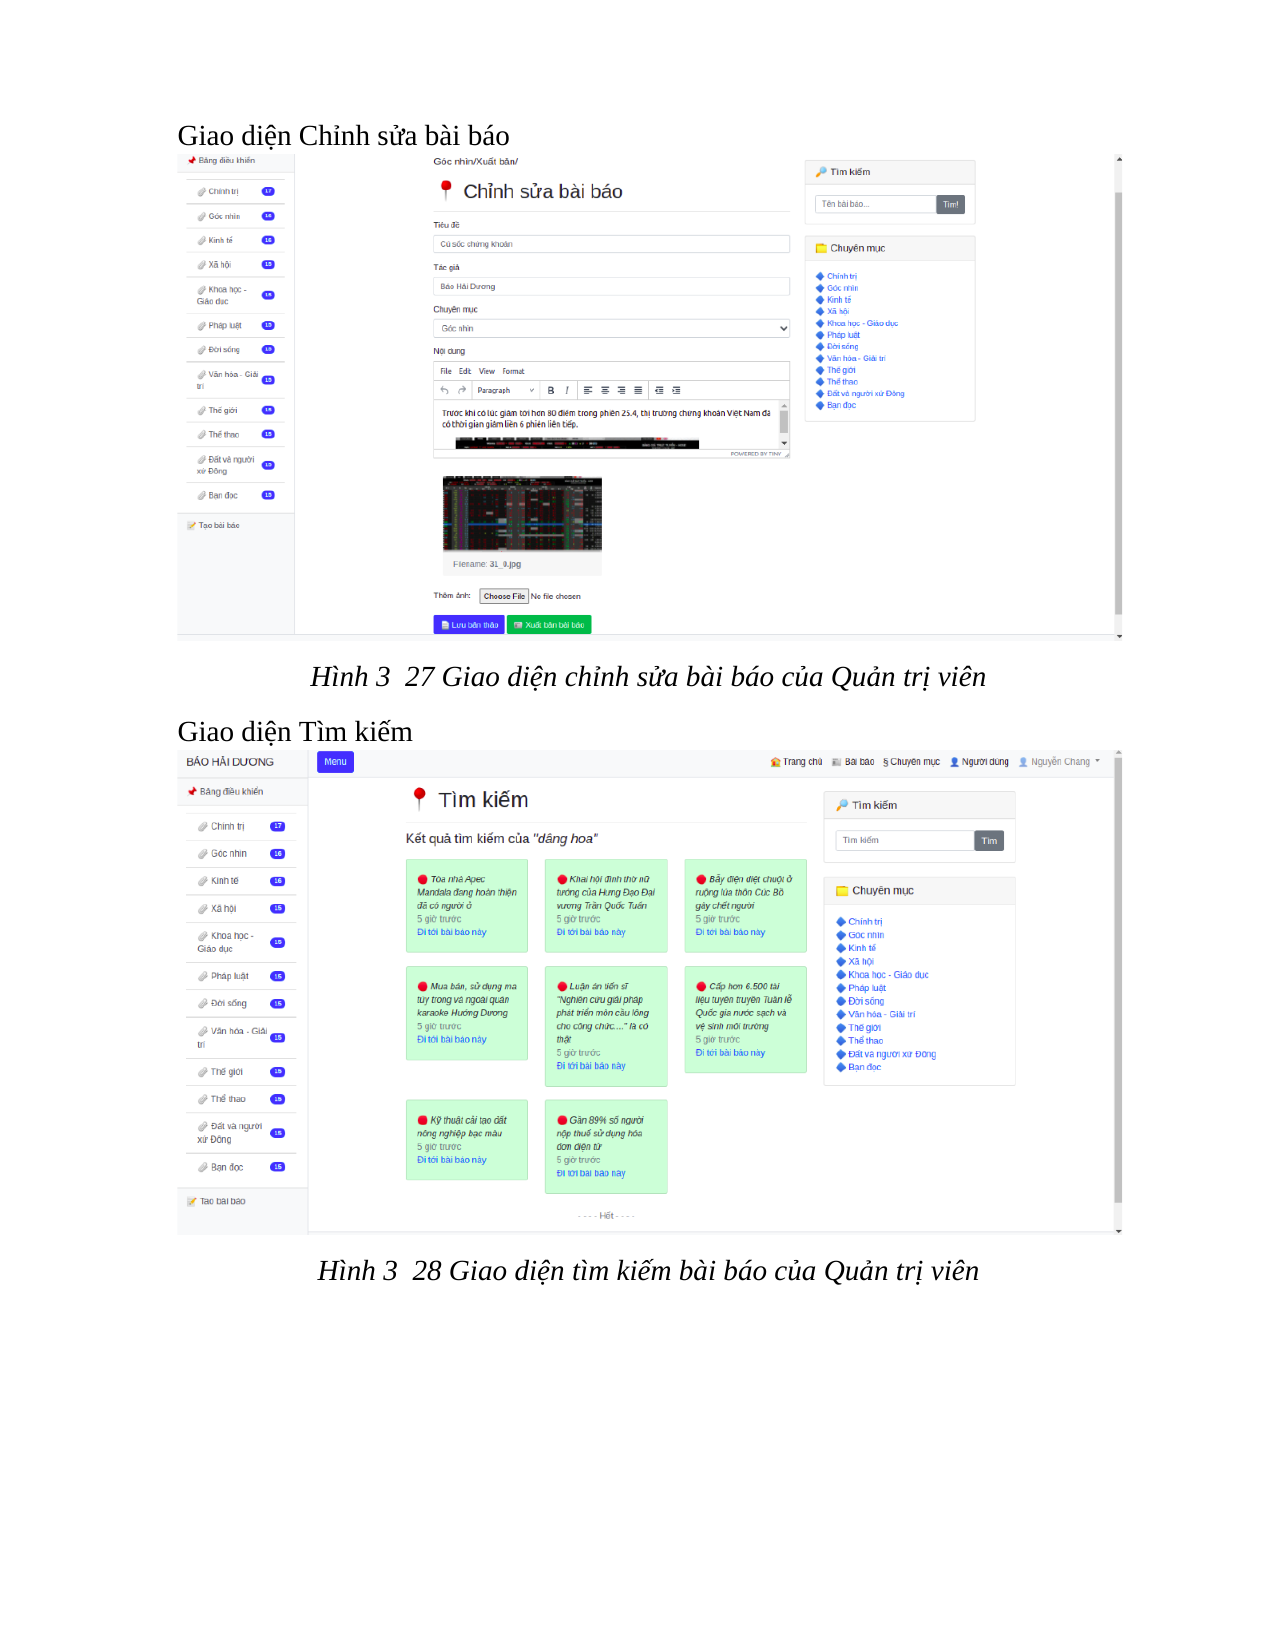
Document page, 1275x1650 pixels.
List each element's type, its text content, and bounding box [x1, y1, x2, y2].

text Hình 3 28 Giao diện tìm kiếm bài báo của Quản trị viên [177, 1253, 1122, 1287]
picture [177, 750, 1123, 1235]
picture [177, 154, 1123, 641]
text Hình 3 27 Giao diện chỉnh sửa bài báo của Quản trị viên [177, 659, 1122, 693]
subtitle Giao diện Chỉnh sửa bài báo [177, 118, 1122, 152]
subtitle Giao diện Tìm kiếm [177, 714, 1122, 747]
